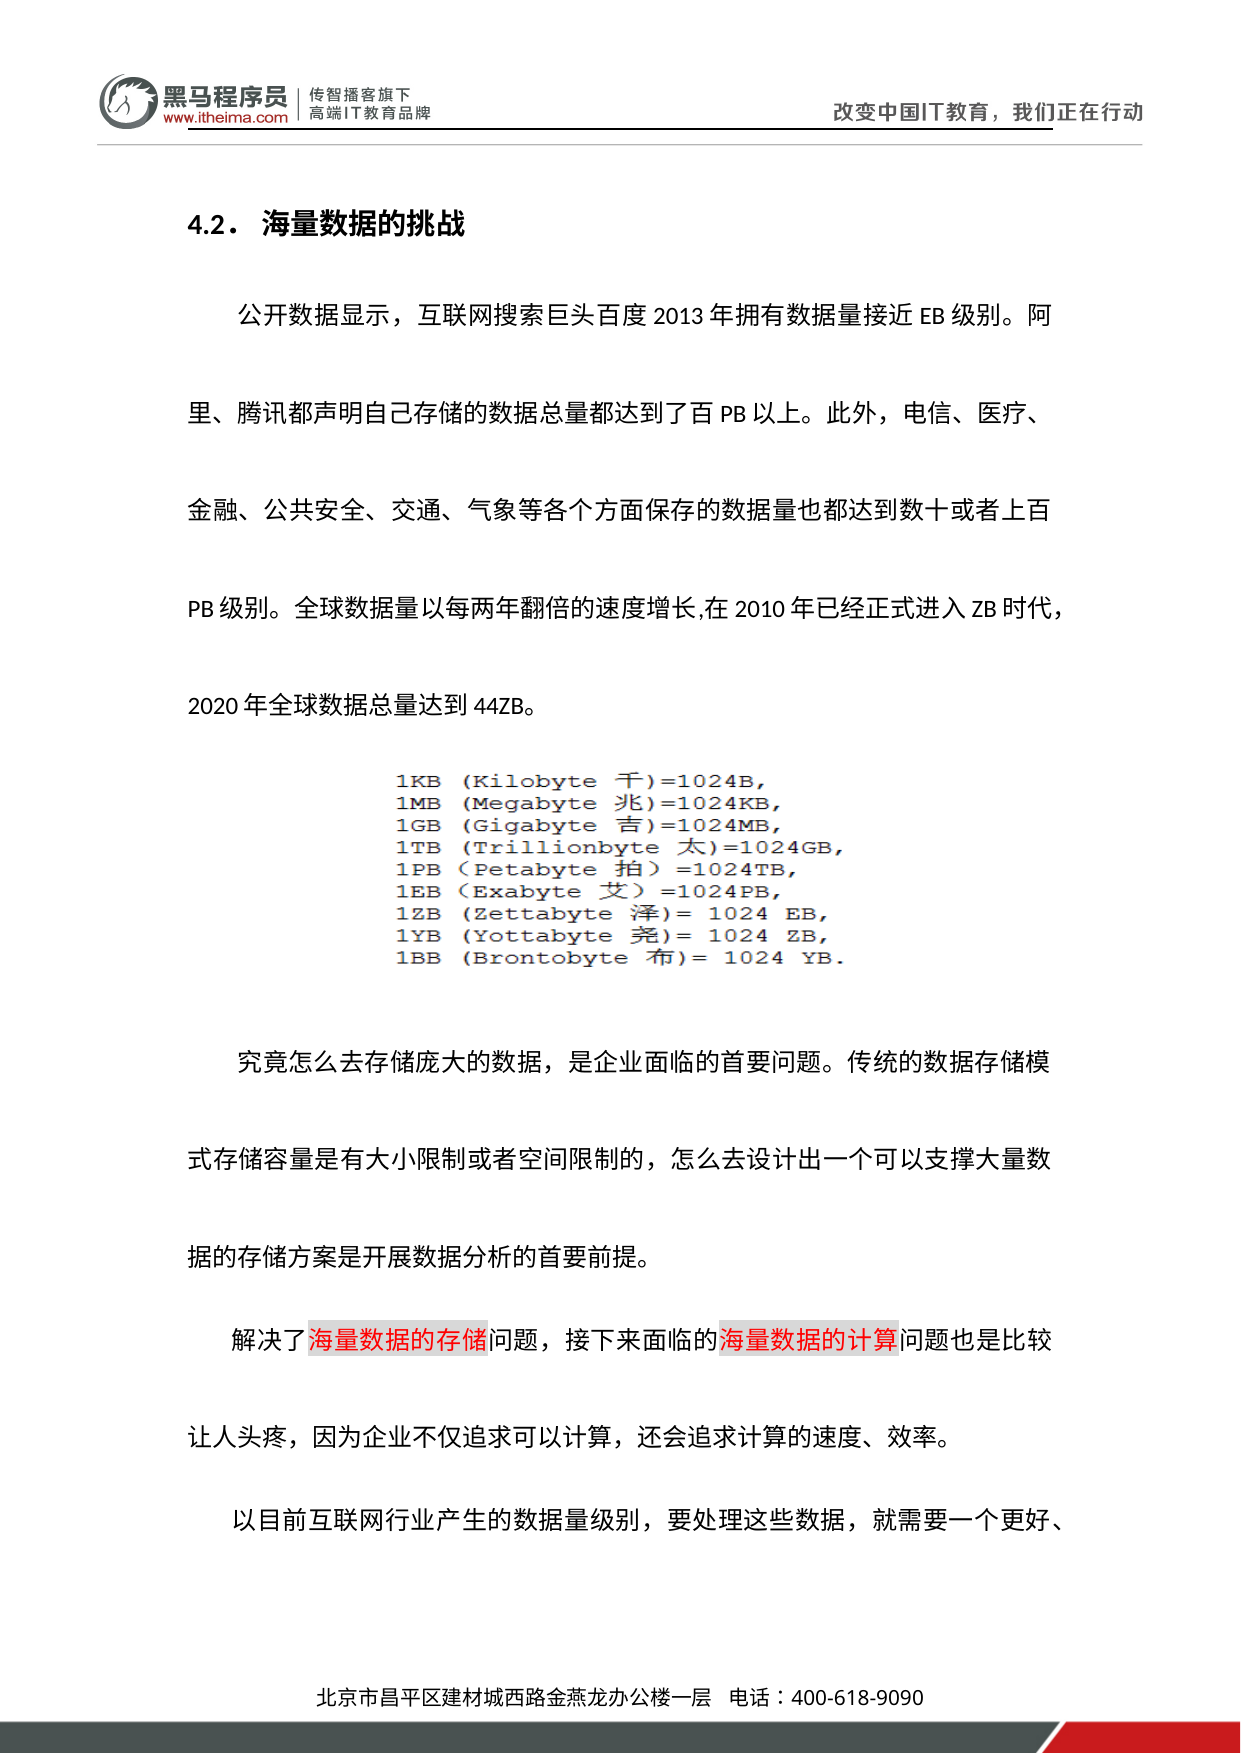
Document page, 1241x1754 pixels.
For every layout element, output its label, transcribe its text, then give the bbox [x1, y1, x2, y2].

text 公开数据显示，互联网搜索巨头百度2013年拥有数据量接近EB级别。阿里、腾讯都声明自己存储的数据总量都达到了百PB以上。此外，电信、医疗、金融、公共安全、交通、气象等各个方面保存的数据量也都达到数十或者上百PB级别。全球数据量以每两年翻倍的速度增长,在2010年已经正式进入ZB时代，2020年全球数据总量达到44ZB。 [187, 281, 1053, 736]
picture [0, 1662, 1241, 1753]
text 解决了海量数据的存储问题，接下来面临的海量数据的计算问题也是比较让人头疼，因为企业不仅追求可以计算，还会追求计算的速度、效率。 [187, 1306, 1053, 1468]
picture [373, 754, 917, 1000]
text 以目前互联网行业产生的数据量级别，要处理这些数据，就需要一个更好、更便捷的分析计算方式了。传统的数据处理方式显然力不从心，而且效率也会非常低下。这正是传统数据分析领域面临的另一个挑战，如何去分析、计算海量数据。 [187, 1486, 1053, 1551]
text 究竟怎么去存储庞大的数据，是企业面临的首要问题。传统的数据存储模式存储容量是有大小限制或者空间限制的，怎么去设计出一个可以支撑大量数据的存储方案是开展数据分析的首要前提。 [187, 1028, 1053, 1288]
picture [0, 3, 1241, 153]
subtitle 海量数据的挑战 [187, 189, 1053, 254]
